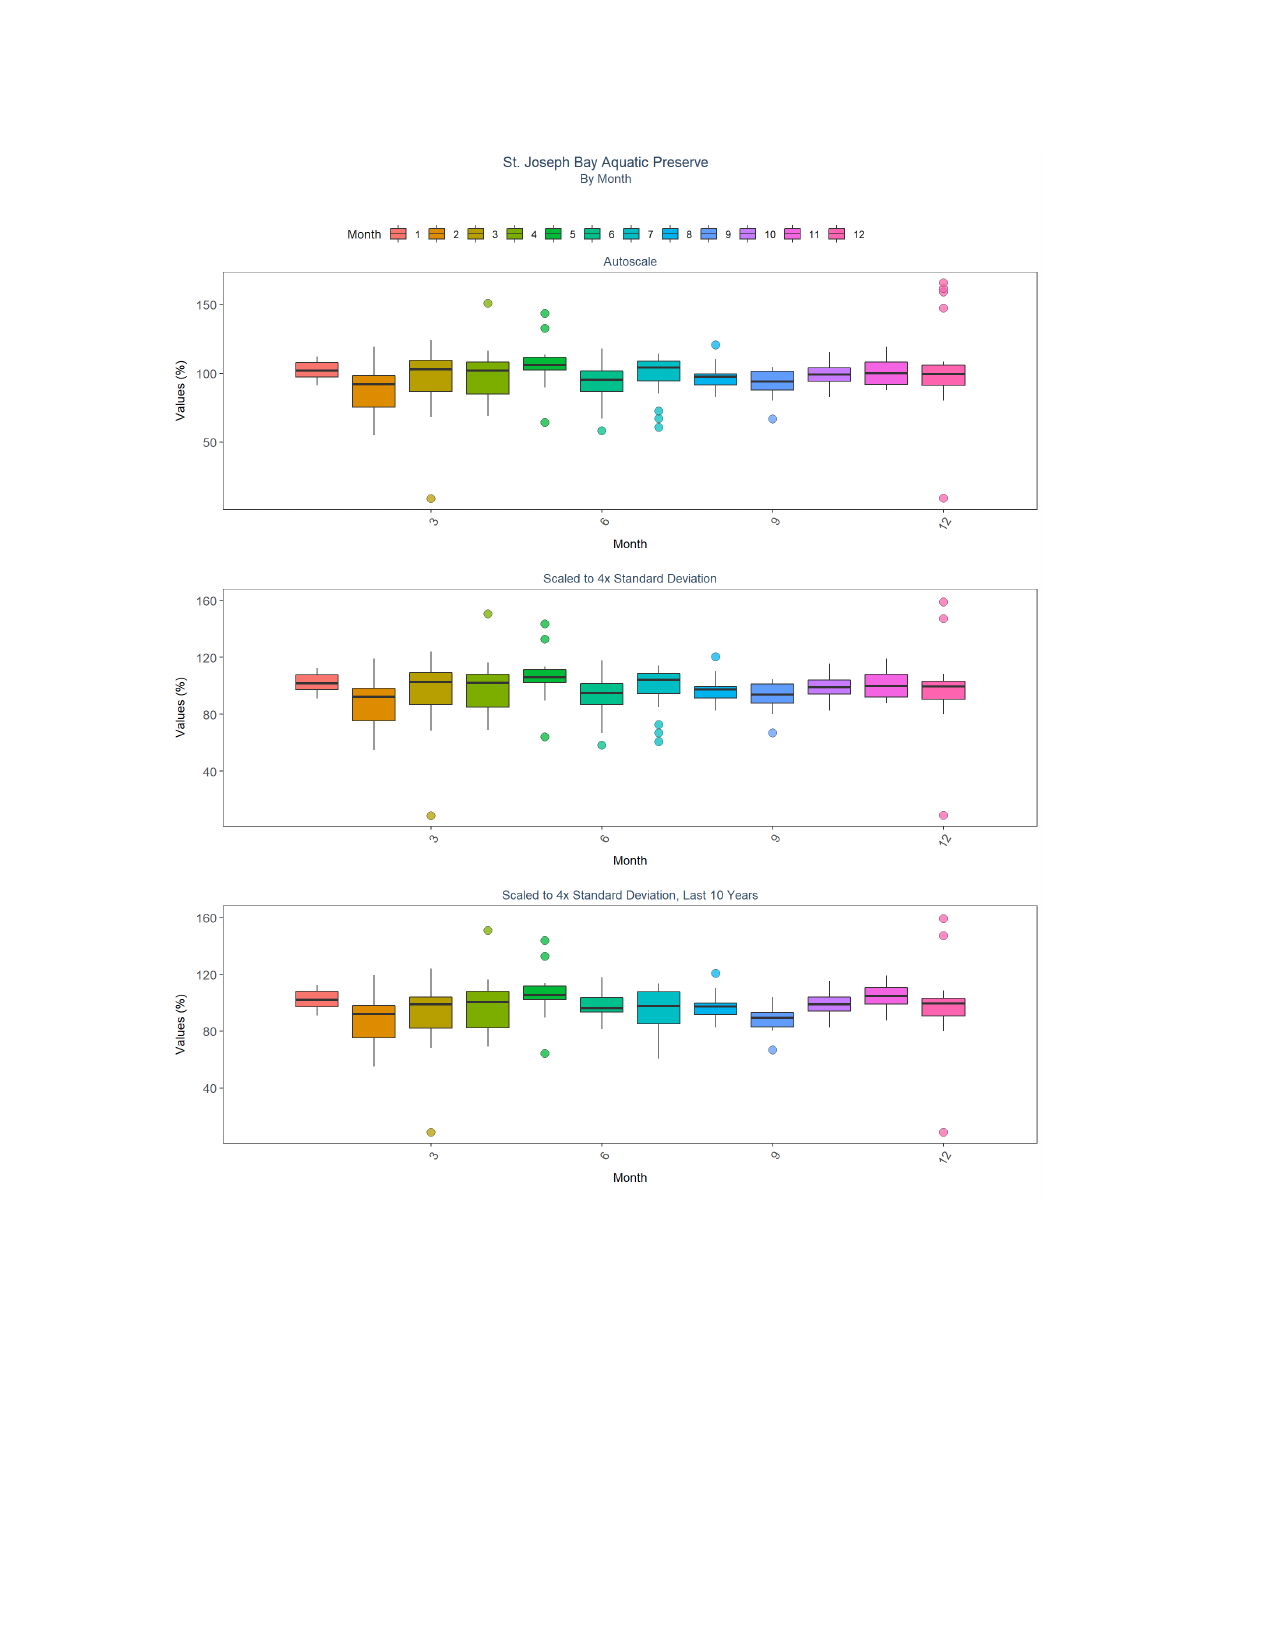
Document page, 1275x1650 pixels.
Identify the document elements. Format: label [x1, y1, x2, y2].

picture [168, 150, 1044, 1200]
